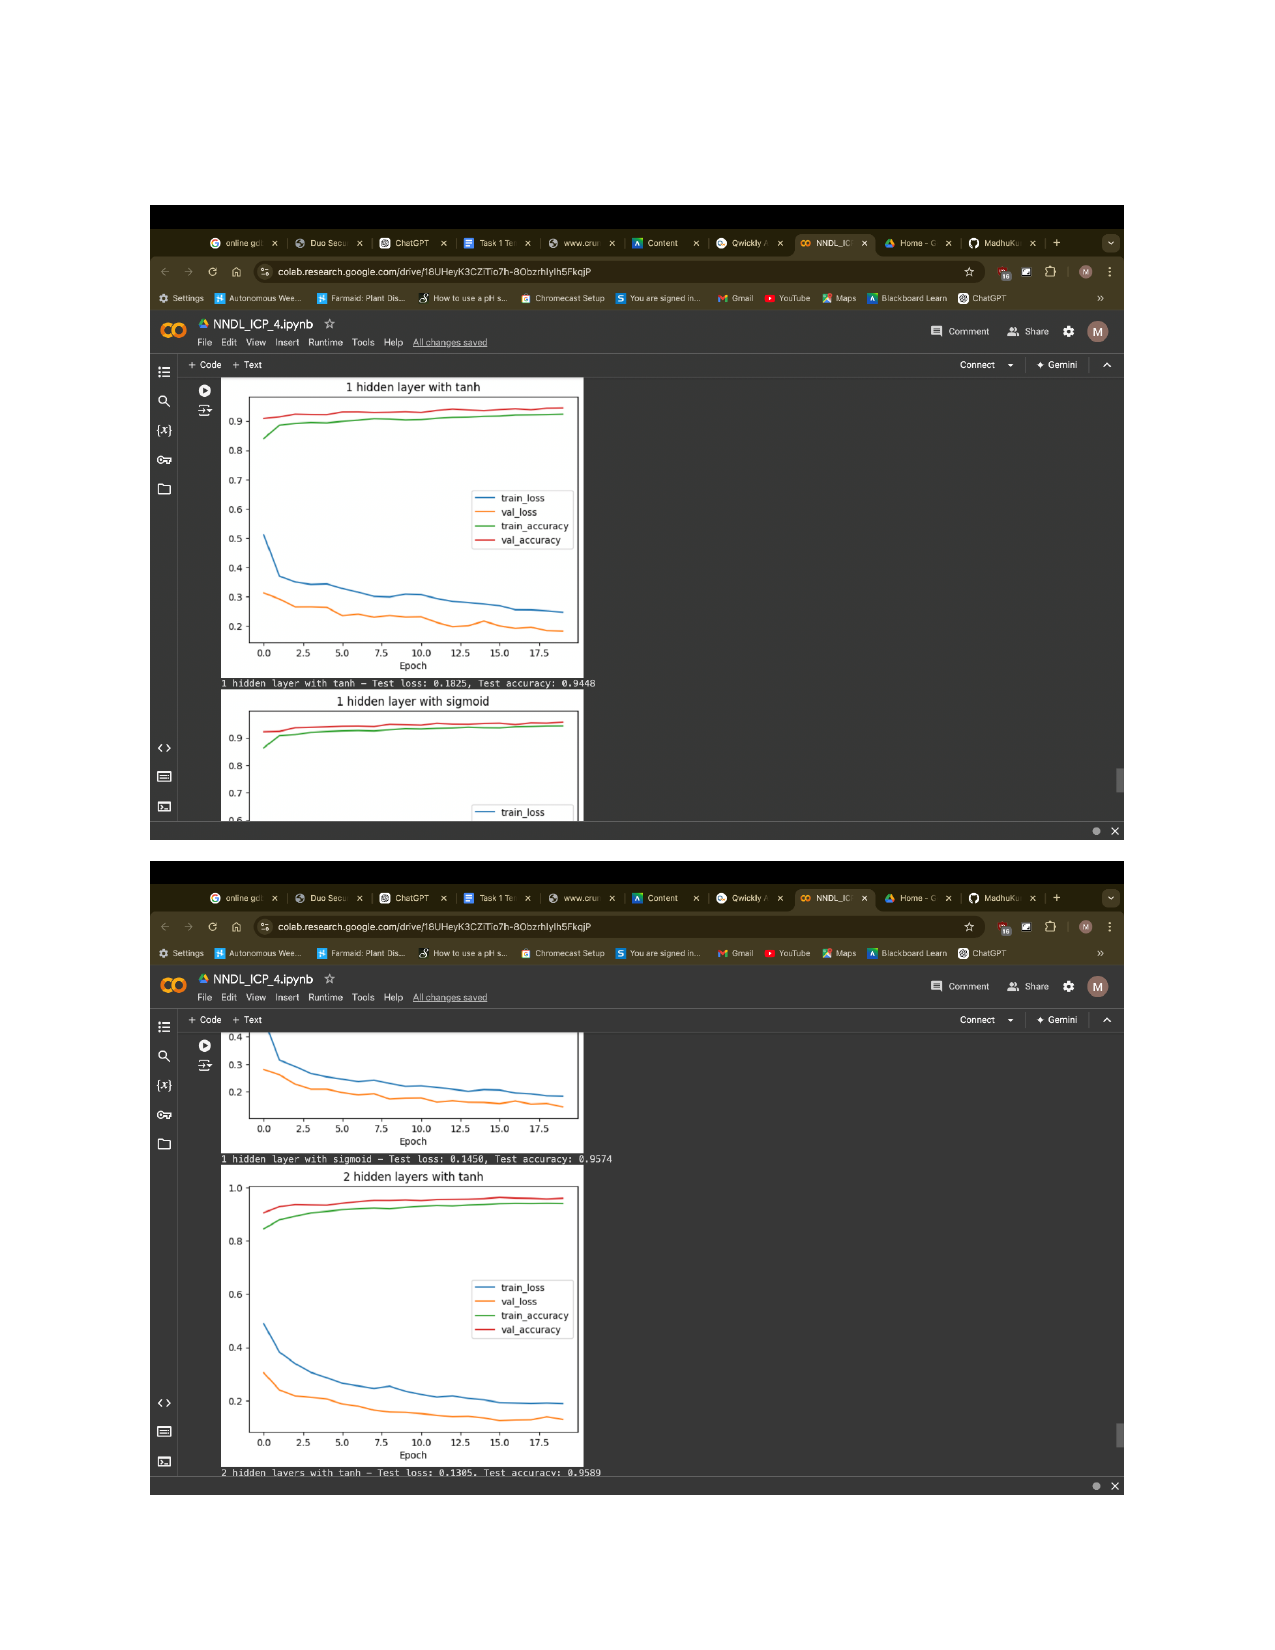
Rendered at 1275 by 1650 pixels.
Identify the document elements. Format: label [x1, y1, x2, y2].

picture [150, 861, 1124, 1495]
picture [150, 205, 1124, 840]
